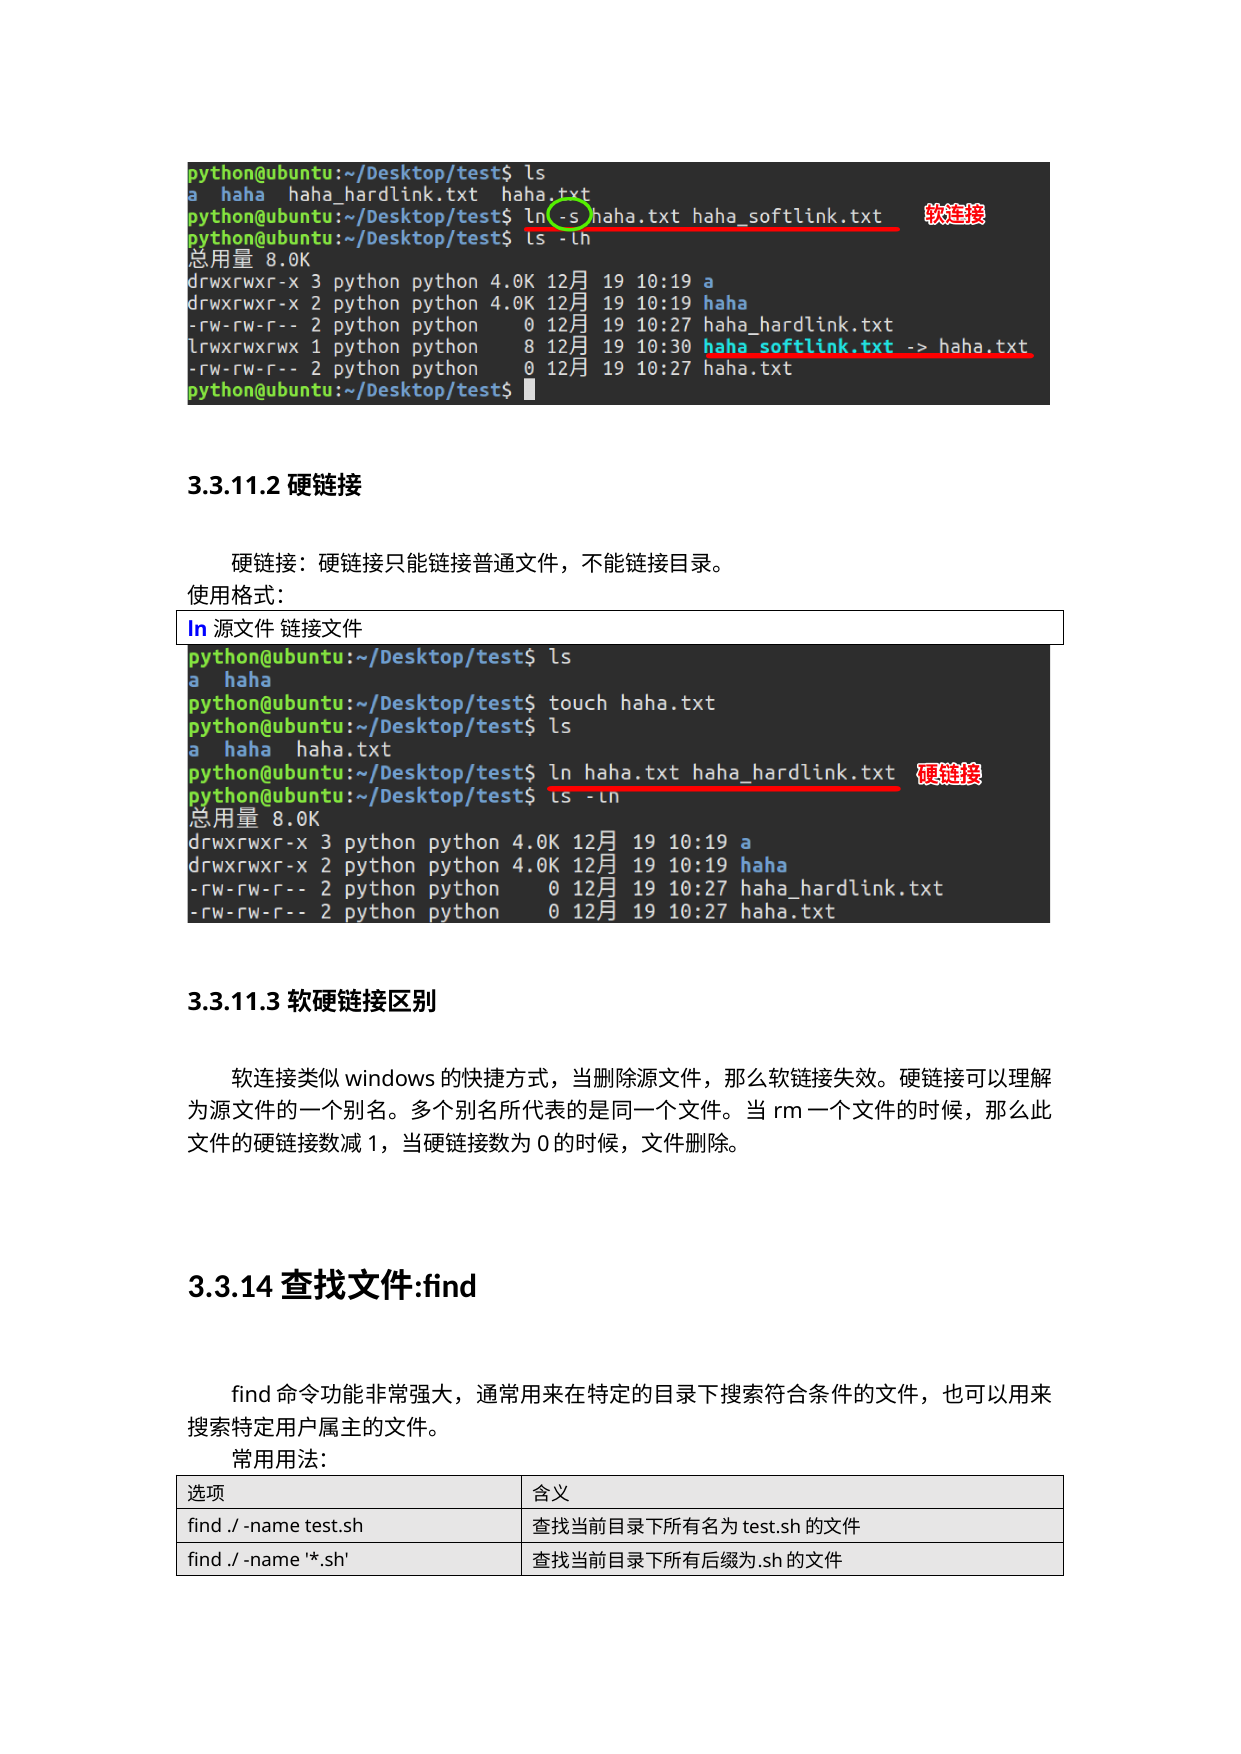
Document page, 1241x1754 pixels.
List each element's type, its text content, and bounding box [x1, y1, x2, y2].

table_header 含义 [522, 1476, 1063, 1508]
subtitle 3.3.14 查找文件:find [187, 1250, 1053, 1315]
text 常用用法： [187, 1442, 1053, 1474]
table_header 选项 [177, 1476, 521, 1508]
table_cell 查找当前目录下所有名为test.sh的文件 [522, 1509, 1063, 1542]
picture [187, 162, 1050, 405]
text 使用格式： [187, 578, 1053, 610]
picture [187, 645, 1051, 923]
text 硬链接：硬链接只能链接普通文件，不能链接目录。 [187, 545, 1053, 578]
table_header ln 源文件 链接文件 [177, 611, 1063, 644]
table_cell 查找当前目录下所有后缀为.sh的文件 [522, 1543, 1063, 1575]
text 软连接类似windows的快捷方式，当删除源文件，那么软链接失效。硬链接可以理解为源文件的一个别名。多个别名所代表的是同一个文件。当rm一个文件的时候，那么此文件的硬链接数减1，当硬链接数为0的时候，文件删除。 [187, 1061, 1053, 1158]
subtitle 3.3.11.2 硬链接 [187, 451, 1053, 516]
text find命令功能非常强大，通常用来在特定的目录下搜索符合条件的文件，也可以用来搜索特定用户属主的文件。 [187, 1377, 1053, 1442]
table_cell find ./ -name test.sh [177, 1509, 521, 1542]
subtitle 3.3.11.3 软硬链接区别 [187, 967, 1053, 1032]
table_cell find ./ -name '*.sh' [177, 1543, 521, 1575]
